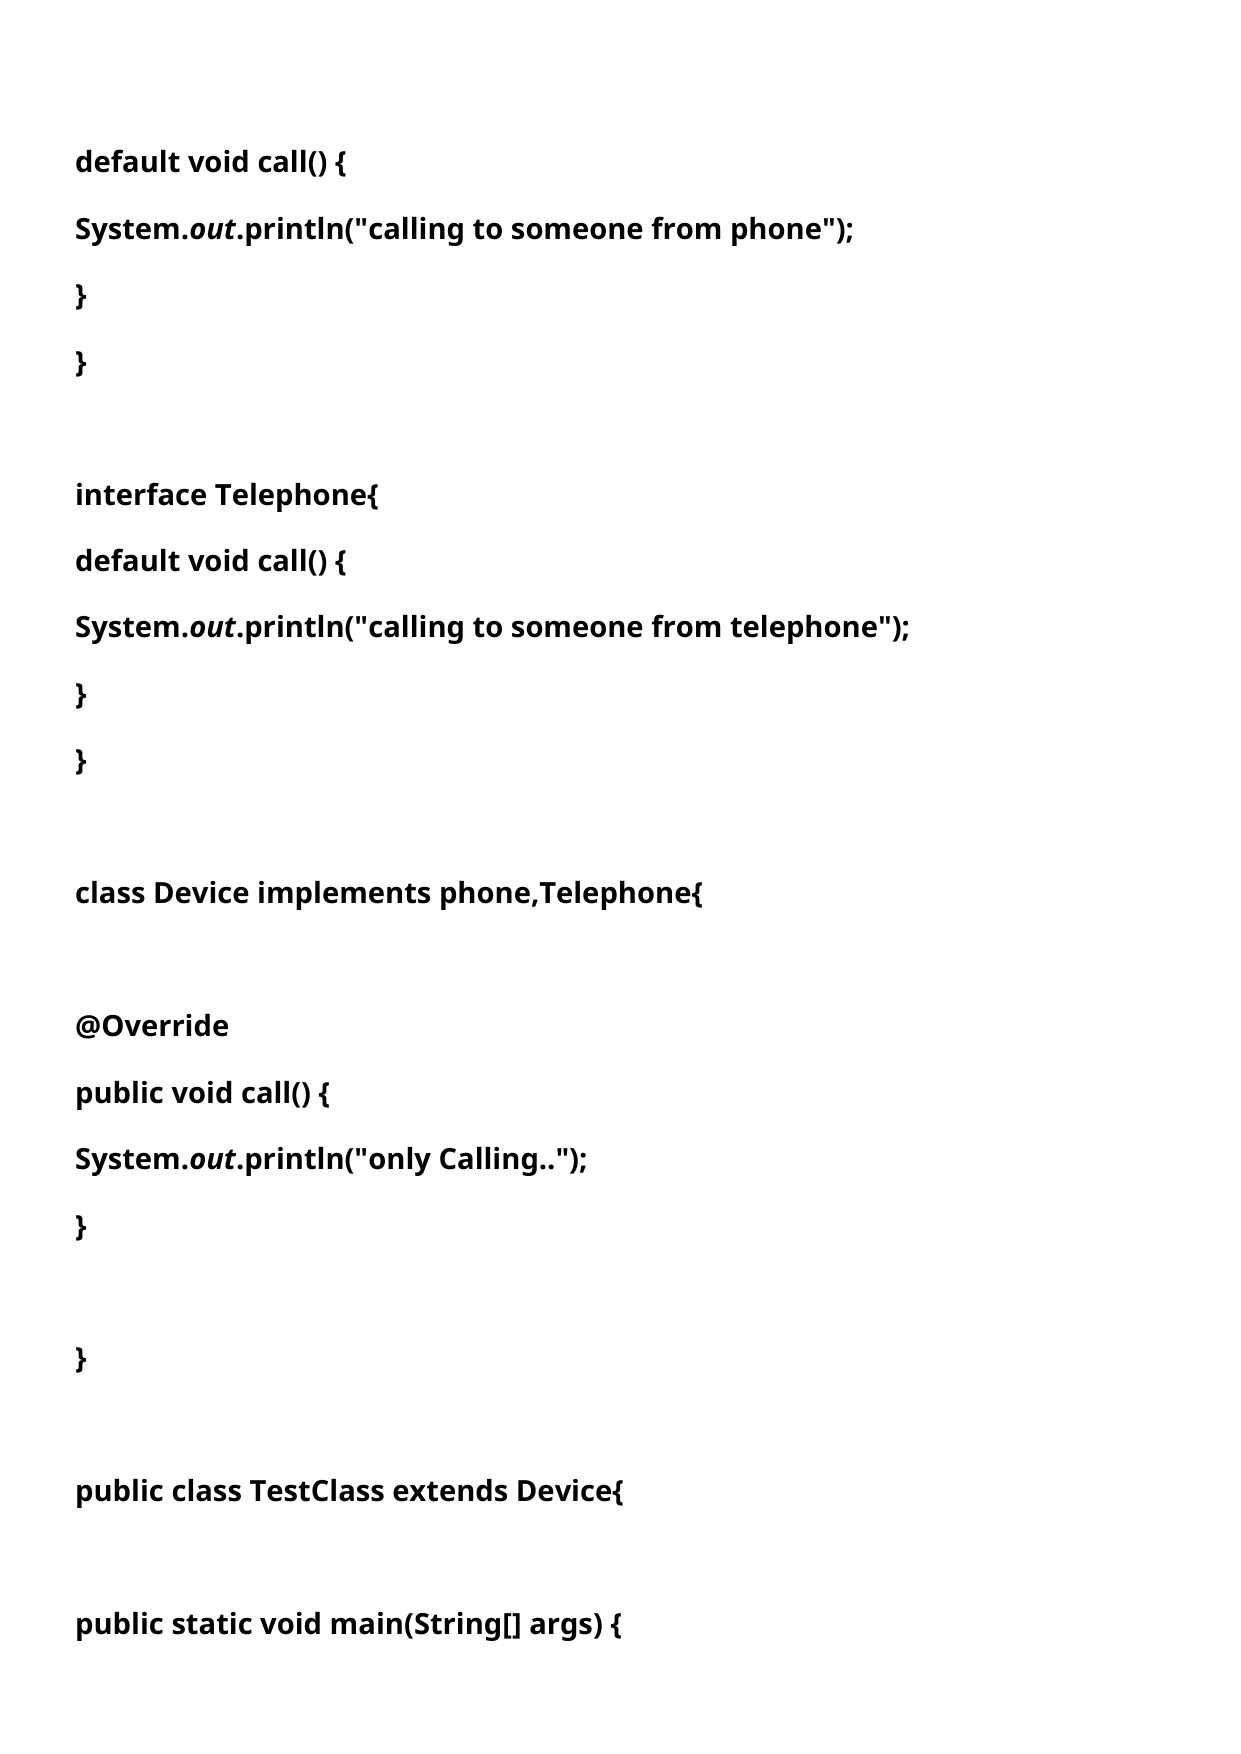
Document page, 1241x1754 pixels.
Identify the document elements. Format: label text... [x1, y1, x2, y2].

text System.out.println("calling to someone from telephone"); [75, 607, 1165, 646]
text } [75, 739, 1165, 779]
text } [75, 1205, 1165, 1244]
text System.out.println("calling to someone from phone"); [75, 208, 1165, 248]
text public void call() { [75, 1072, 1165, 1112]
text default void call() { [75, 540, 1165, 580]
text } [75, 274, 1165, 314]
text } [75, 341, 1165, 381]
text public class TestClass extends Device{ [75, 1471, 1165, 1510]
text } [75, 673, 1165, 713]
text default void call() { [75, 141, 1165, 181]
text } [75, 1338, 1165, 1377]
text interface Telephone{ [75, 474, 1165, 513]
text System.out.println("only Calling.."); [75, 1138, 1165, 1178]
text public static void main(String[] args) { [75, 1603, 1165, 1643]
text @Override [75, 1005, 1165, 1045]
text class Device implements phone,Telephone{ [75, 872, 1165, 912]
